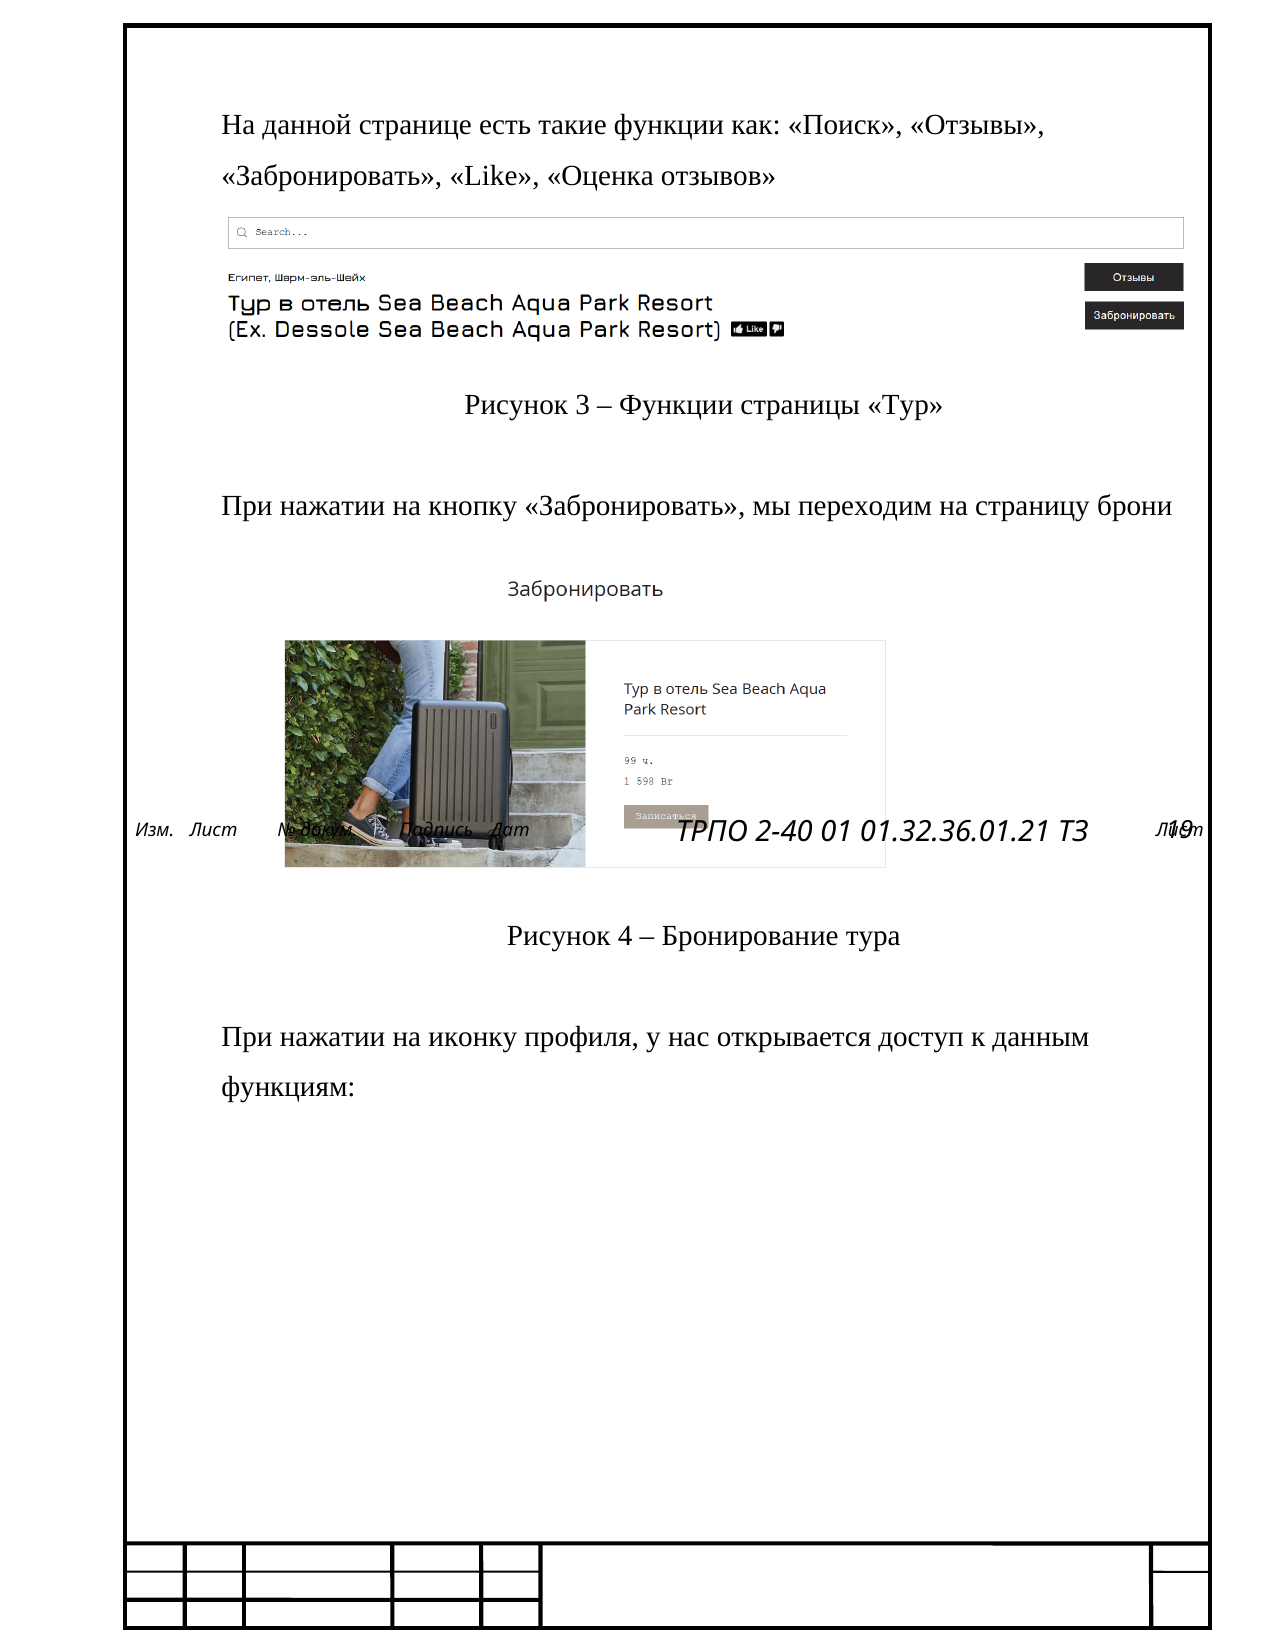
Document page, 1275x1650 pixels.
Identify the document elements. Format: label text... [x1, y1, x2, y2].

list При нажатии на кнопку «Забронировать», мы переходим на страницу брони [221, 488, 1186, 521]
picture [221, 207, 1196, 371]
list Рисунок 3 – Функции страницы «Тур» [221, 387, 1186, 421]
list При нажатии на иконку профиля, у нас открывается доступ к данным функциям: [221, 1019, 1186, 1103]
list На данной странице есть такие функции как: «Поиск», «Отзывы», «Забронировать», «Like», «Оценка отзывов» [221, 107, 1186, 191]
list Рисунок 4 – Бронирование тура [221, 918, 1186, 952]
picture [221, 537, 935, 902]
